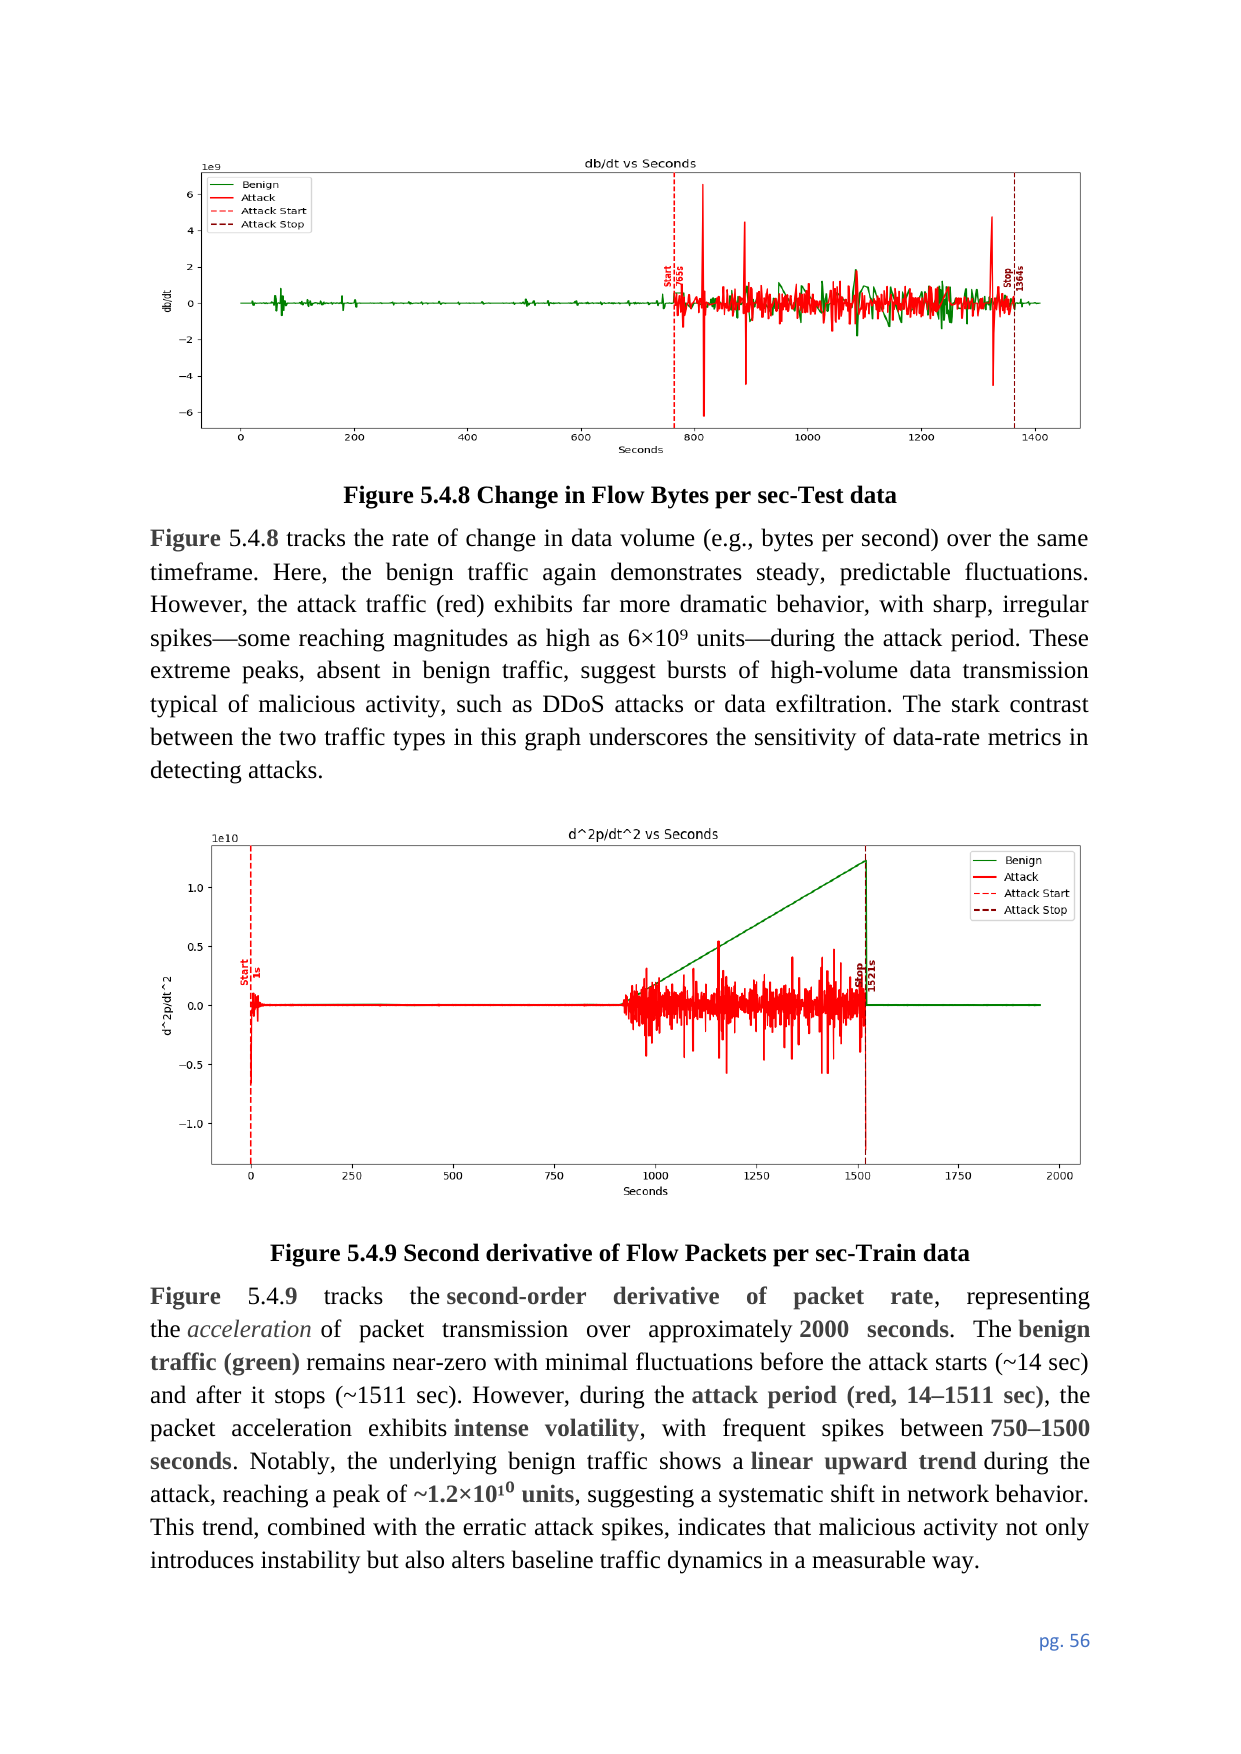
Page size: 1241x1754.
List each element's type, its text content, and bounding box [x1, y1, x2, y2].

text Figure 5.4.8 Change in Flow Bytes per sec-Test data [150, 480, 1090, 509]
picture [150, 150, 1090, 464]
text Figure 5.4.9 Second derivative of Flow Packets per sec-Train data [150, 1238, 1090, 1267]
picture [150, 816, 1091, 1209]
